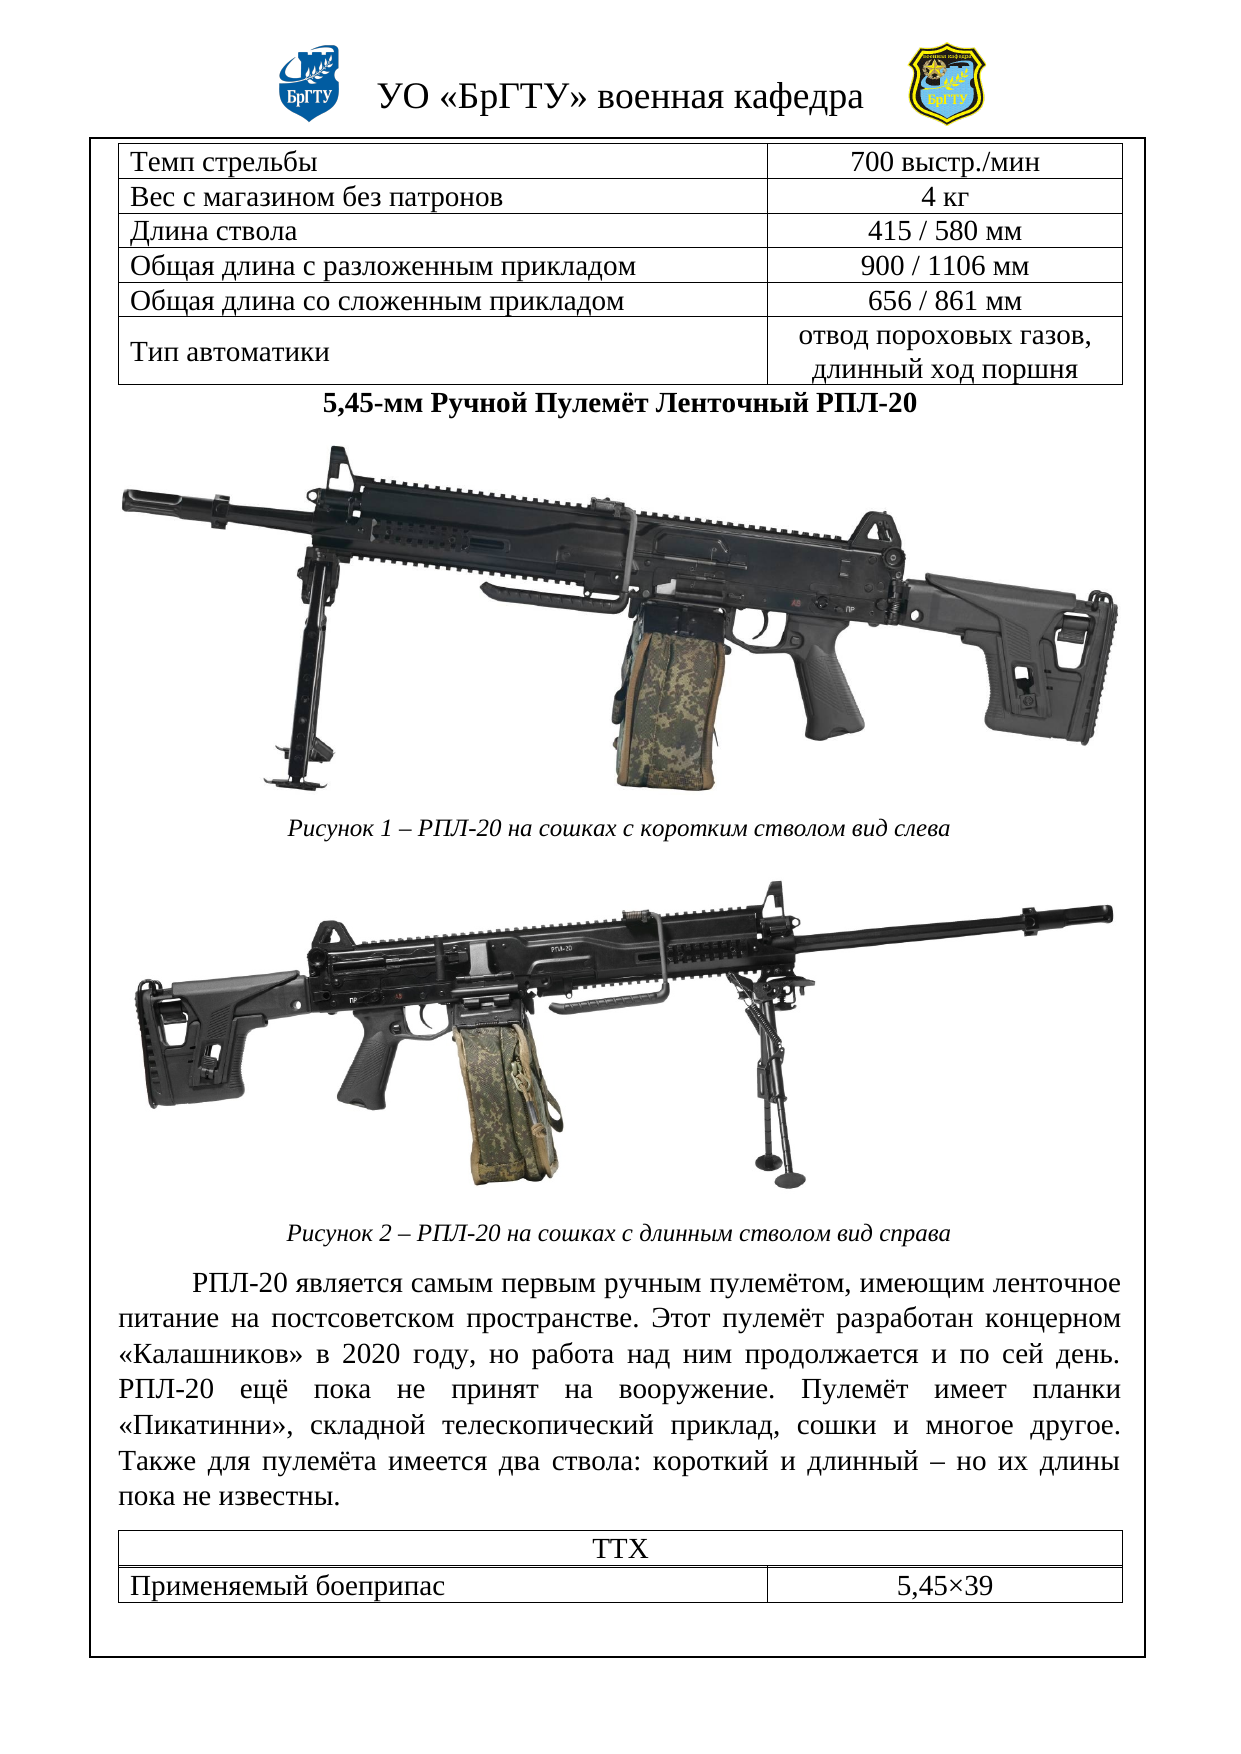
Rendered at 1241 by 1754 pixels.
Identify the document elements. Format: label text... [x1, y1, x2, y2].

table_cell 415 / 580 мм [768, 214, 1122, 247]
text Рисунок 2 – РПЛ-20 на сошках с длинным стволом вид справа [118, 1218, 1122, 1247]
text РПЛ-20 является самым первым ручным пулемётом, имеющим ленточное питание на постсоветском пространстве. Этот пулемёт разработан концерном «Калашников» в 2020 году, но работа над ним продолжается и по сей день. РПЛ-20 ещё пока не принят на вооружение. Пулемёт имеет планки «Пикатинни», складной телескопический приклад, сошки и многое другое. Также для пулемёта имеется два ствола: короткий и длинный – но их длины пока не известны. [118, 1265, 1122, 1512]
picture [118, 860, 1123, 1200]
picture [270, 44, 348, 123]
table_cell Темп стрельбы [119, 144, 767, 178]
text 5,45-мм Ручной Пулемёт Ленточный РПЛ-20 [118, 385, 1122, 419]
table_cell Общая длина со сложенным прикладом [119, 283, 767, 316]
table_header ТТХ [119, 1531, 1122, 1565]
table_cell 4 кг [768, 179, 1122, 212]
table_cell 5,45×39 [768, 1568, 1122, 1602]
picture [118, 437, 1123, 795]
table_cell Длина ствола [119, 214, 767, 247]
table_cell 700 выстр./мин [768, 144, 1122, 178]
table_cell Общая длина с разложенным прикладом [119, 248, 767, 282]
table_cell Вес с магазином без патронов [119, 179, 767, 212]
text Рисунок 1 – РПЛ-20 на сошках с коротким стволом вид слева [118, 813, 1122, 842]
table_cell 656 / 861 мм [768, 283, 1122, 316]
picture [907, 42, 987, 126]
table_cell 900 / 1106 мм [768, 248, 1122, 282]
table_cell отвод пороховых газов, длинный ход поршня [768, 317, 1122, 384]
table_cell Тип автоматики [119, 317, 767, 384]
table_cell Применяемый боеприпас [119, 1568, 767, 1602]
